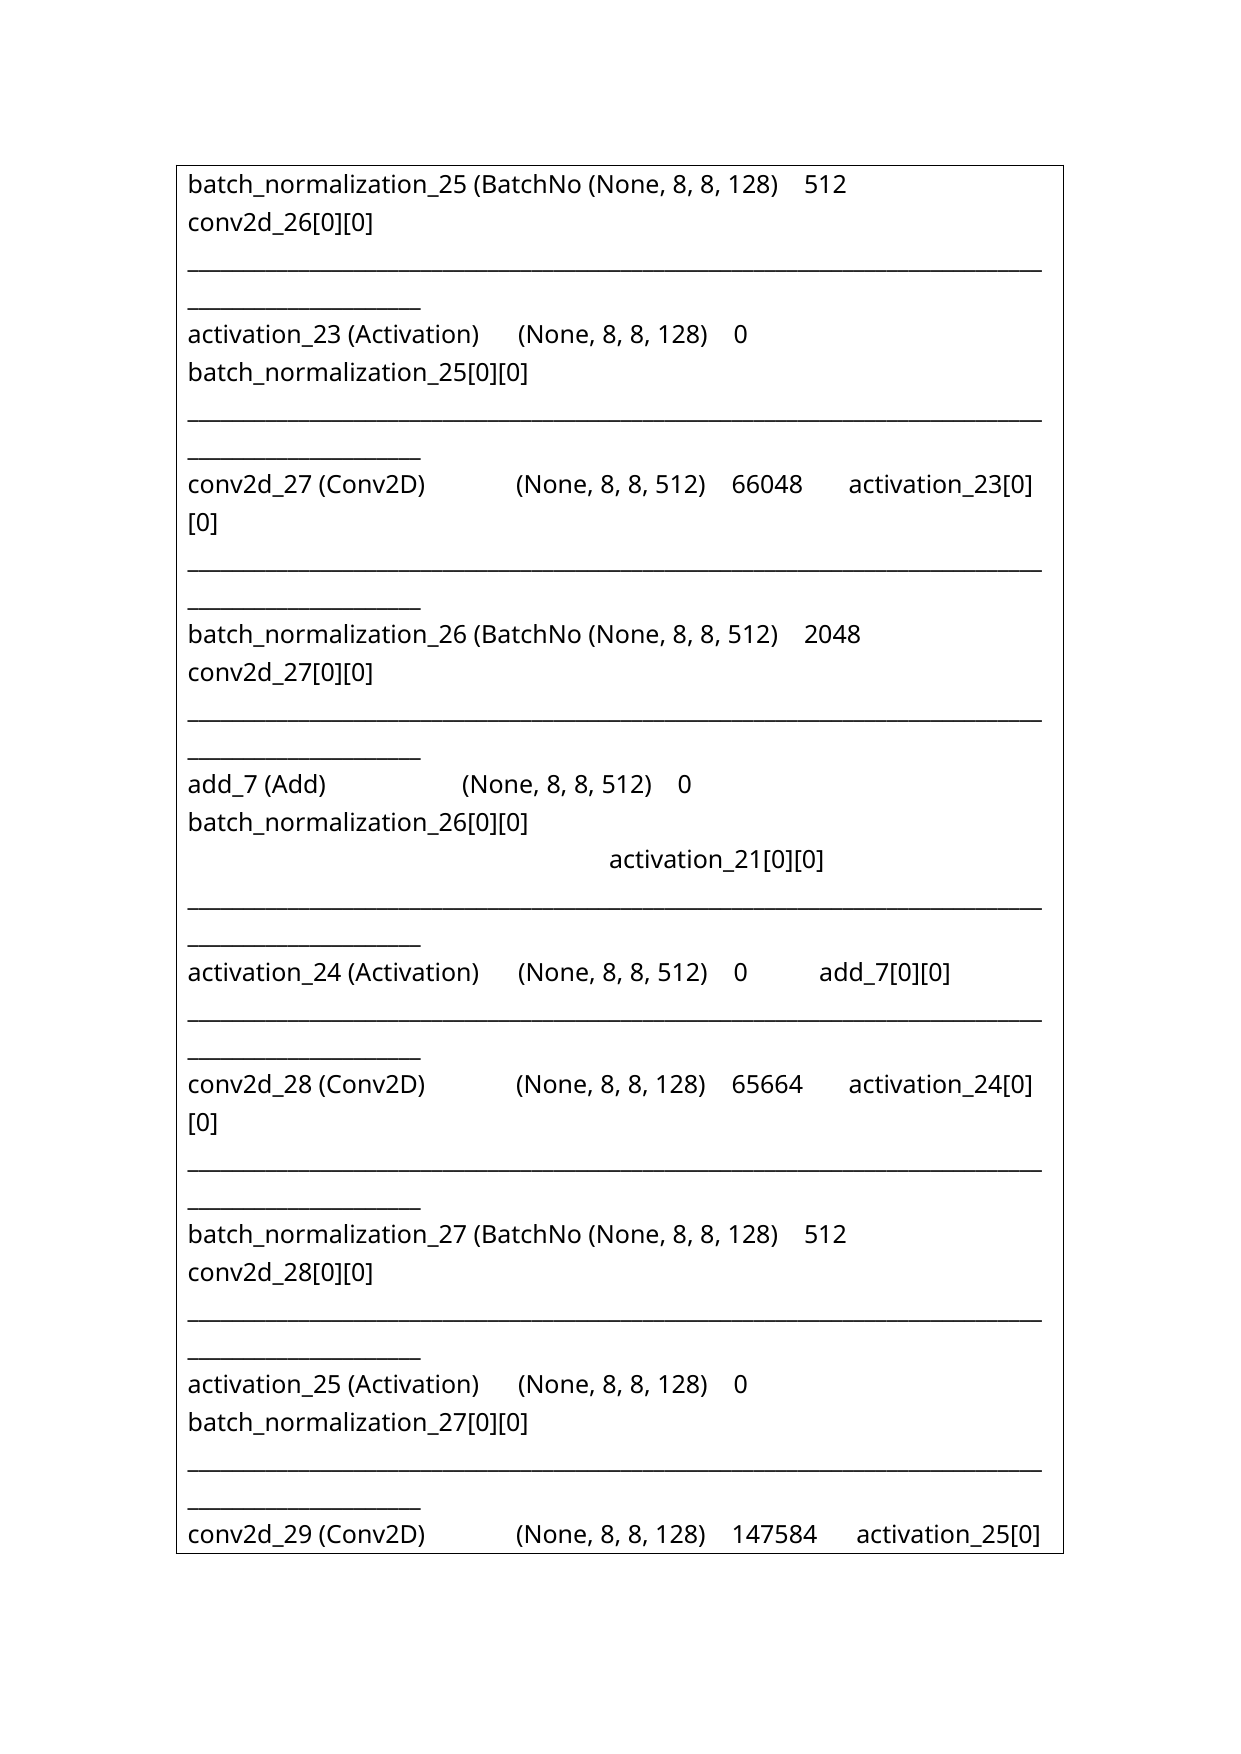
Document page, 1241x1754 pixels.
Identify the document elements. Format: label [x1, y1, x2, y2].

table_cell [177, 166, 1063, 1553]
